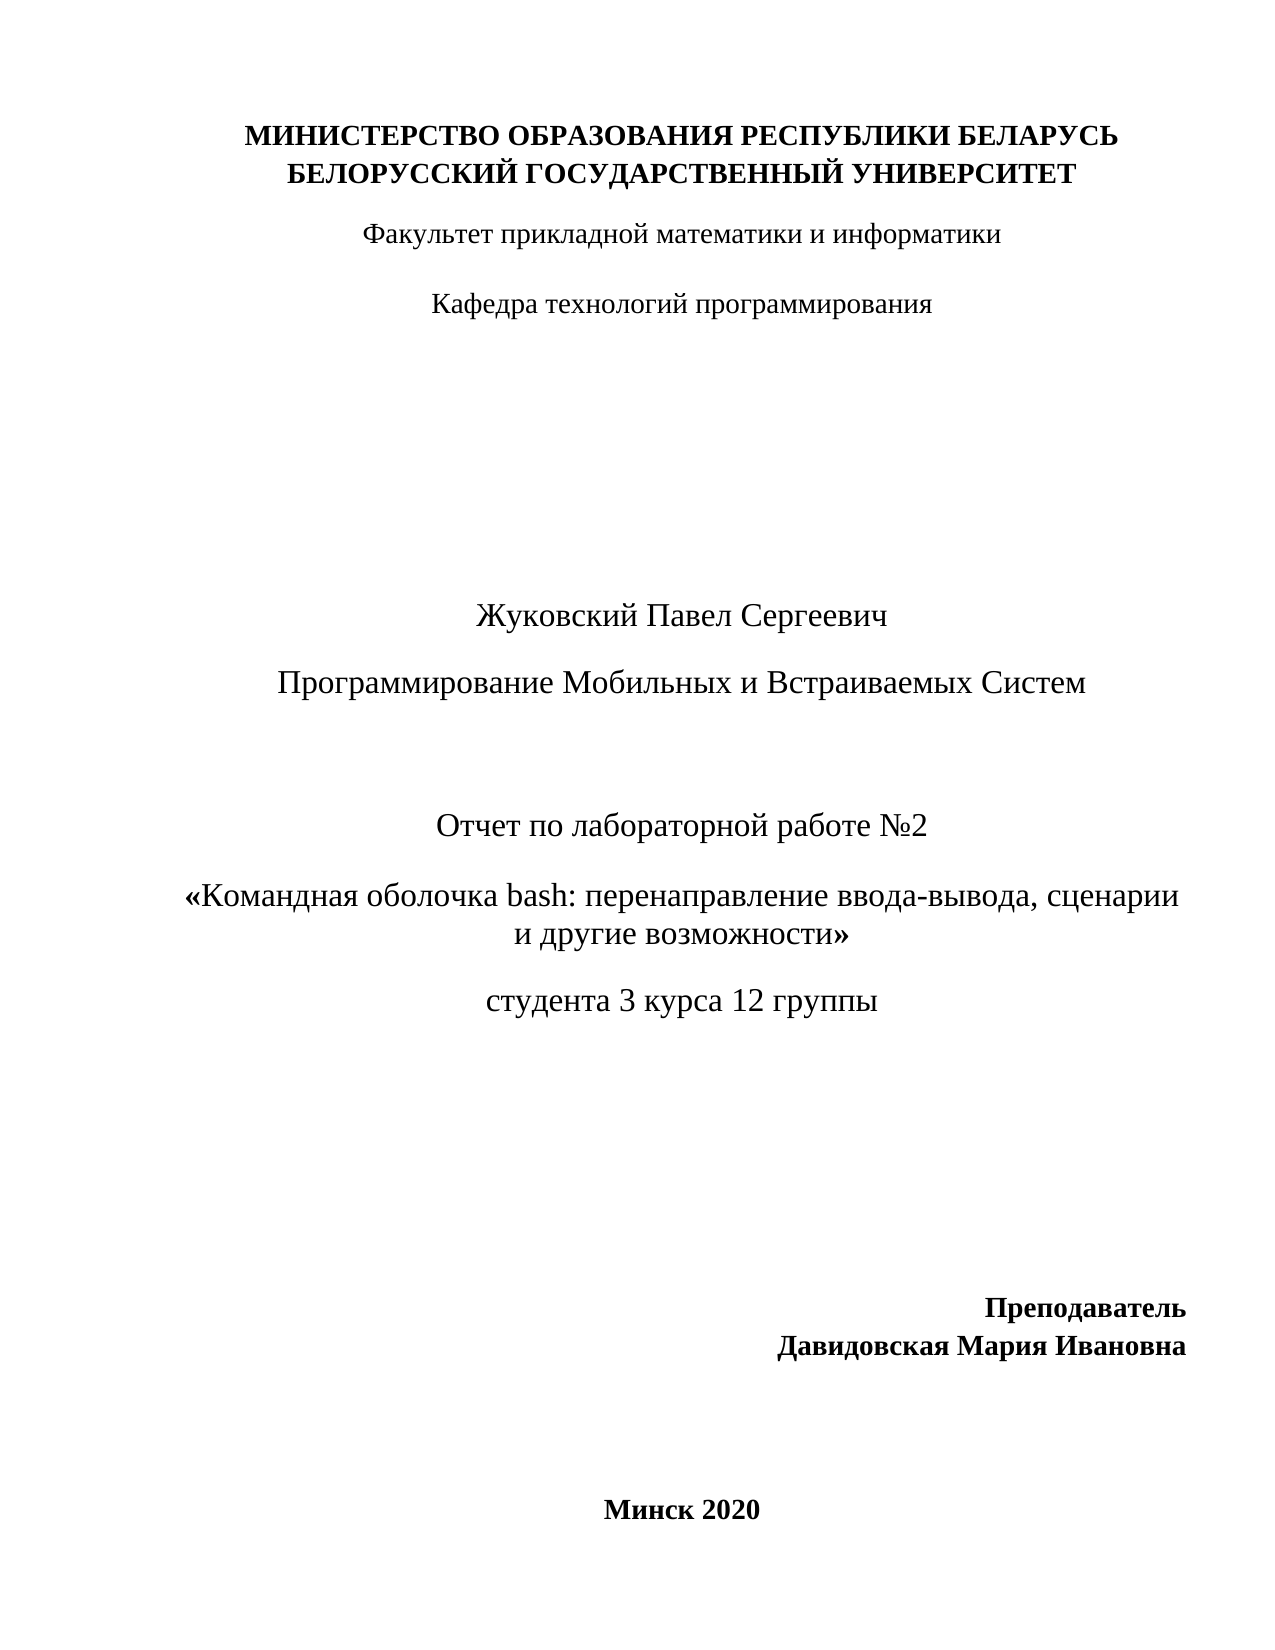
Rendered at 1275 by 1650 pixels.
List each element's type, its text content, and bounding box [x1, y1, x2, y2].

text Факультет прикладной математики и информатики [177, 216, 1186, 249]
text Преподаватель [177, 1290, 1186, 1323]
text Отчет по лабораторной работе №2 [177, 805, 1186, 843]
text Давидовская Мария Ивановна [177, 1328, 1186, 1362]
subtitle «Командная оболочка bash: перенаправление ввода-вывода, сценарии и другие возможности» [177, 875, 1186, 951]
text студента 3 курса 12 группы [177, 981, 1186, 1019]
text Жуковский Павел Сергеевич [177, 595, 1186, 633]
text Кафедра технологий программирования [177, 286, 1186, 319]
text Программирование Мобильных и Встраиваемых Систем [177, 663, 1186, 701]
text Минск 2020 [177, 1492, 1186, 1525]
text МИНИСТЕРСТВО ОБРАЗОВАНИЯ РЕСПУБЛИКИ БЕЛАРУСЬ БЕЛОРУССКИЙ ГОСУДАРСТВЕННЫЙ УНИВЕРСИТЕТ [177, 118, 1186, 190]
